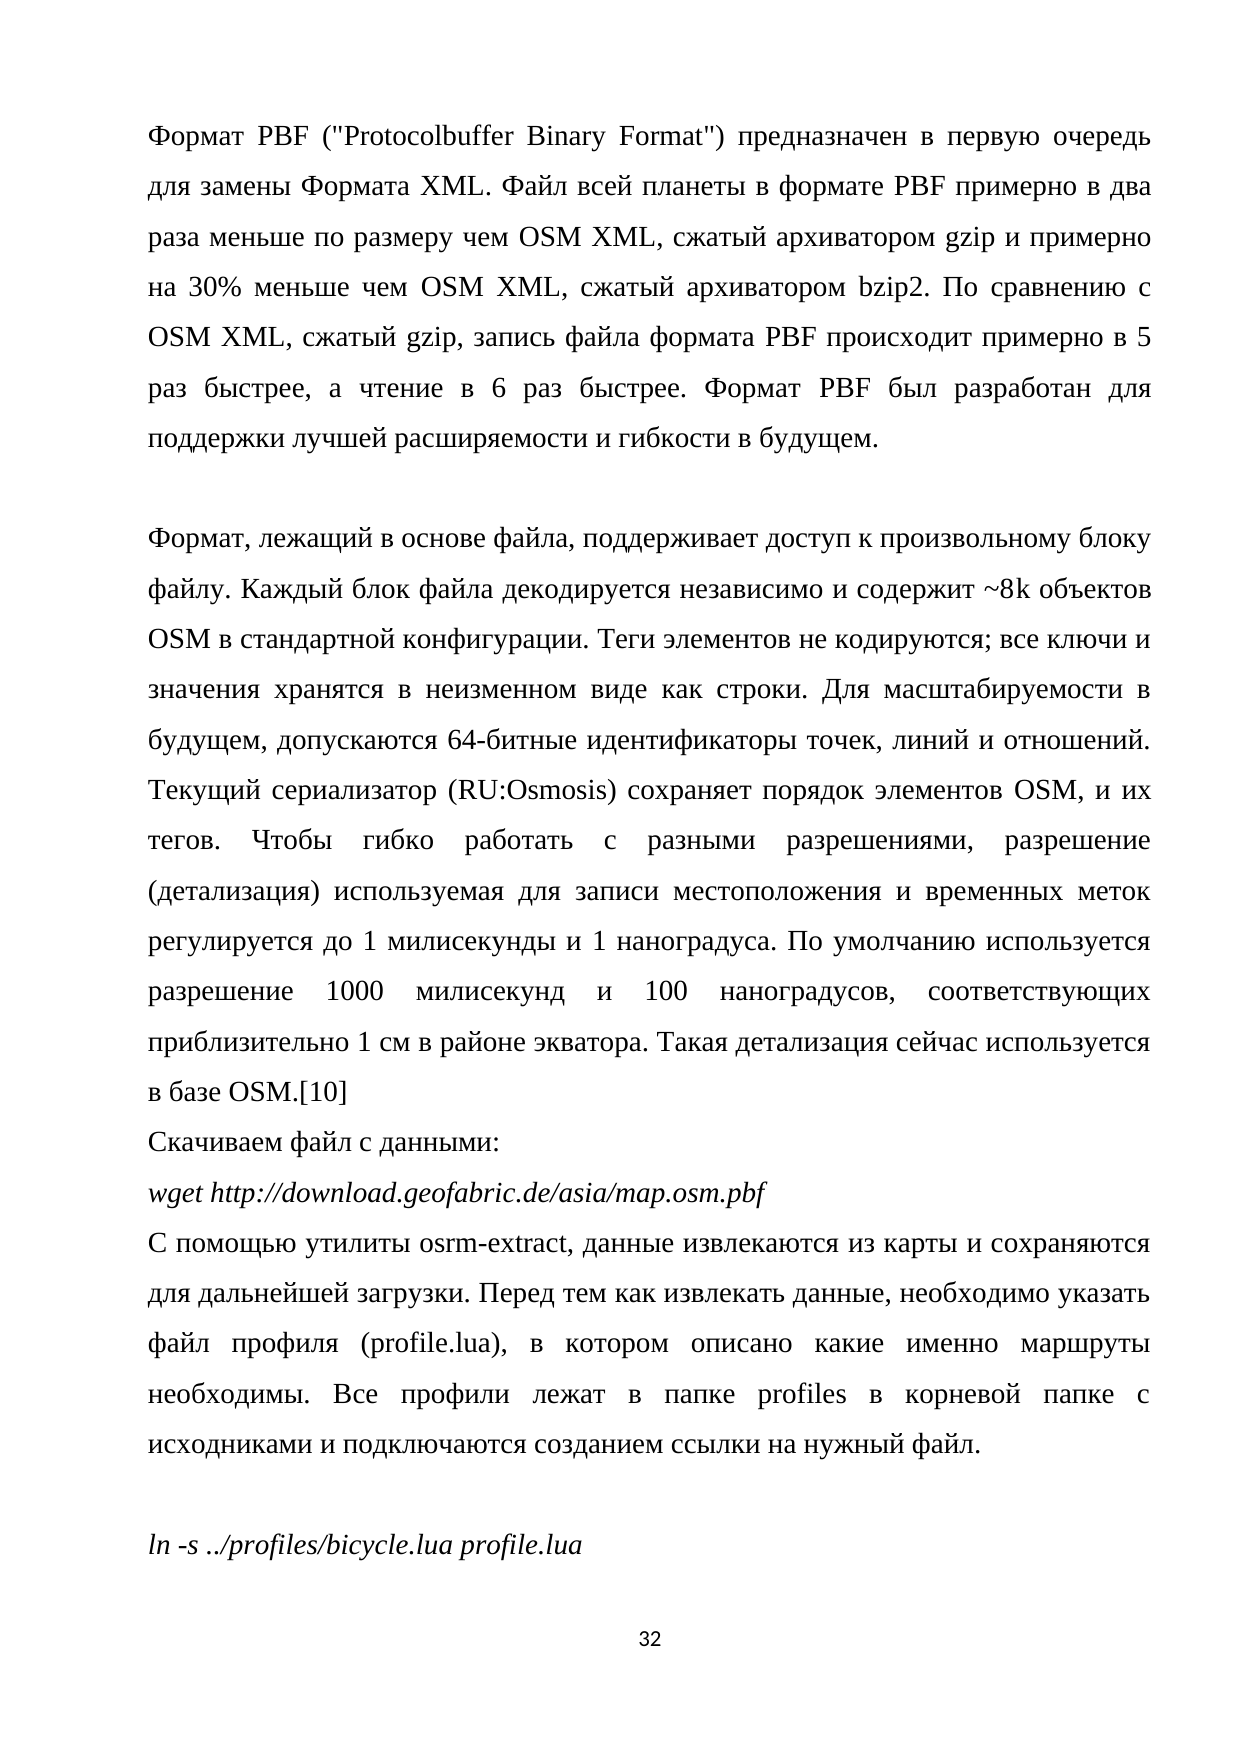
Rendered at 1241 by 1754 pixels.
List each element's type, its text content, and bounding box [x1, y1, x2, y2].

text wget http://download.geofabric.de/asia/map.osm.pbf [148, 1175, 1152, 1208]
text Формат, лежащий в основе файла, поддерживает доступ к произвольному блоку файлу. Каждый блок файла декодируется независимо и содержит ~8k объектов OSM в стандартной конфигурации. Теги элементов не кодируются; все ключи и значения хранятся в неизменном виде как строки. Для масштабируемости в будущем, допускаются 64-битные идентификаторы точек, линий и отношений. Текущий сериализатор (RU:Osmosis) сохраняет порядок элементов OSM, и их тегов. Чтобы гибко работать с разными разрешениями, разрешение (детализация) используемая для записи местоположения и временных меток регулируется до 1 милисекунды и 1 наноградуса. По умолчанию используется разрешение 1000 милисекунд и 100 наноградусов, соответствующих приблизительно 1 см в районе экватора. Такая детализация сейчас используется в базе OSM.[10] [148, 521, 1152, 1108]
text Формат PBF ("Protocolbuffer Binary Format") предназначен в первую очередь для замены Формата XML. Файл всей планеты в формате PBF примерно в два раза меньше по размеру чем OSM XML, сжатый архиватором gzip и примерно на 30% меньше чем OSM XML, сжатый архиватором bzip2. По сравнению с OSM XML, сжатый gzip, запись файла формата PBF происходит примерно в 5 раз быстрее, а чтение в 6 раз быстрее. Формат PBF был разработан для поддержки лучшей расширяемости и гибкости в будущем. [148, 118, 1152, 453]
text Скачиваем файл с данными: [148, 1124, 1152, 1158]
text С помощью утилиты osrm-extract, данные извлекаются из карты и сохраняются для дальнейшей загрузки. Перед тем как извлекать данные, необходимо указать файл профиля (profile.lua), в котором описано какие именно маршруты необходимы. Все профили лежат в папке profiles в корневой папке с исходниками и подключаются созданием ссылки на нужный файл. [148, 1225, 1152, 1460]
text ln -s ../profiles/bicycle.lua profile.lua [148, 1527, 1152, 1560]
